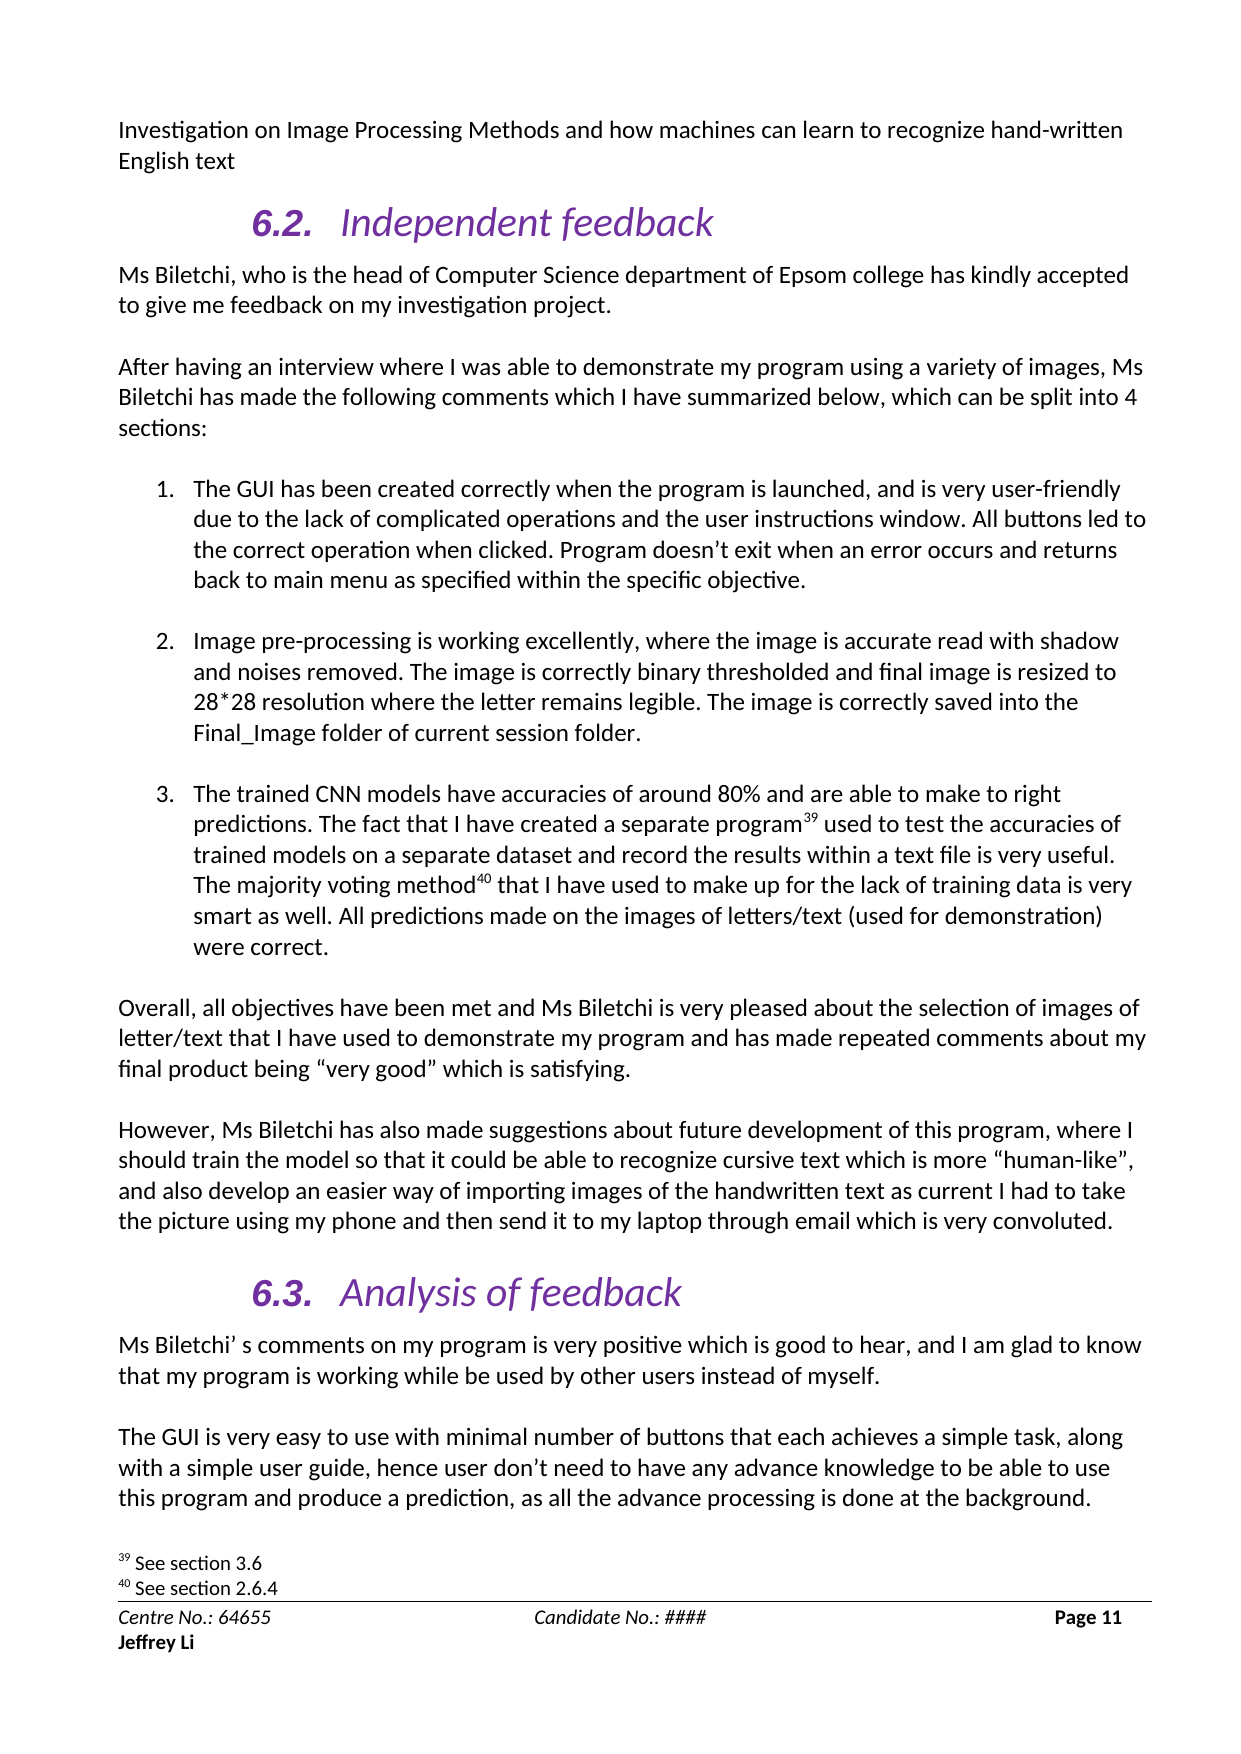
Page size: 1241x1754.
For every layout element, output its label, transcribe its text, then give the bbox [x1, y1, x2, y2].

text The GUI is very easy to use with minimal number of buttons that each achieves a simple task, along with a simple user guide, hence user don’t need to have any advance knowledge to be able to use this program and produce a prediction, as all the advance processing is done at the background. [118, 1421, 1152, 1513]
subtitle Independent feedback [251, 196, 1152, 247]
text Ms Biletchi’ s comments on my program is very positive which is good to hear, and I am glad to know that my program is working while be used by other users instead of myself. [118, 1330, 1152, 1391]
text Overall, all objectives have been met and Ms Biletchi is very pleased about the selection of images of letter/text that I have used to demonstrate my program and has made repeated comments about my final product being “very good” which is satisfying. [118, 992, 1152, 1083]
list The GUI has been created correctly when the program is launched, and is very user-friendly due to the lack of complicated operations and the user instructions window. All buttons led to the correct operation when clicked. Program doesn’t exit when an error occurs and returns back to main menu as specified within the specific objective. [156, 473, 1152, 595]
text However, Ms Biletchi has also made suggestions about future development of this program, where I should train the model so that it could be able to recognize cursive text which is more “human-like”, and also develop an easier way of importing images of the handwritten text as current I had to take the picture using my phone and then send it to my laptop through email which is very convoluted. [118, 1114, 1152, 1236]
list The trained CNN models have accuracies of around 80% and are able to make to right predictions. The fact that I have created a separate program used to test the accuracies of trained models on a separate dataset and record the results within a text file is very useful. The majority voting method that I have used to make up for the lack of training data is very smart as well. All predictions made on the images of letters/text (used for demonstration) were correct. [156, 778, 1152, 961]
text Ms Biletchi, who is the head of Computer Science department of Epsom college has kindly accepted to give me feedback on my investigation project. [118, 259, 1152, 320]
subtitle Analysis of feedback [251, 1266, 1152, 1317]
list Image pre-processing is working excellently, where the image is accurate read with shadow and noises removed. The image is correctly binary thresholded and final image is resized to 28*28 resolution where the letter remains legible. The image is correctly saved into the Final_Image folder of current session folder. [156, 625, 1152, 747]
text After having an interview where I was able to demonstrate my program using a variety of images, Ms Biletchi has made the following comments which I have summarized below, which can be split into 4 sections: [118, 351, 1152, 442]
